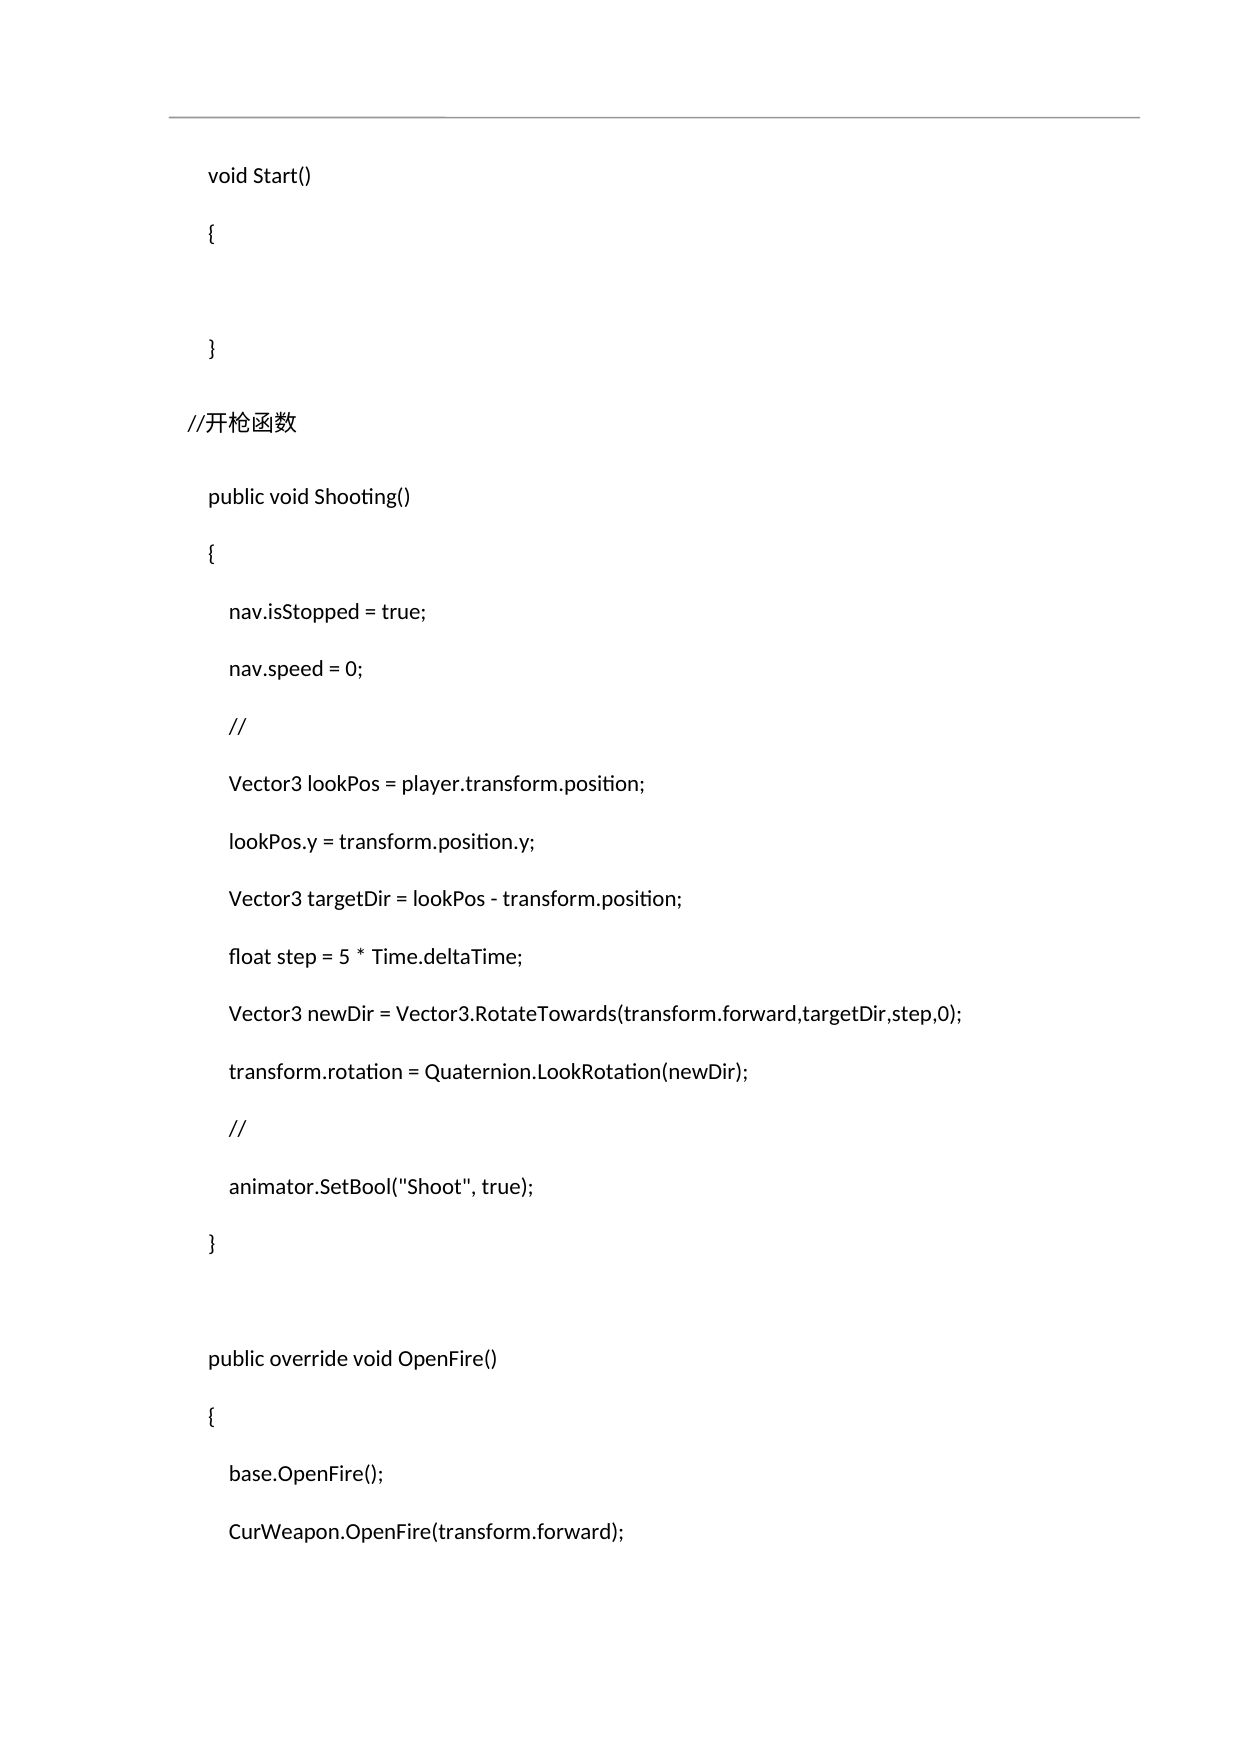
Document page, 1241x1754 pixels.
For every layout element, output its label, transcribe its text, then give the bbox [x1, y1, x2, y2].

text base.OpenFire(); [187, 1457, 1053, 1490]
text // [187, 710, 1053, 742]
text animator.SetBool("Shoot", true); [187, 1170, 1053, 1202]
text Vector3 lookPos = player.transform.position; [187, 767, 1053, 800]
text transform.rotation = Quaternion.LookRotation(newDir); [187, 1055, 1053, 1087]
text CurWeapon.OpenFire(transform.forward); [187, 1515, 1053, 1547]
text public void Shooting() [187, 480, 1053, 512]
text } [187, 331, 1053, 364]
text { [187, 216, 1053, 249]
text nav.speed = 0; [187, 652, 1053, 685]
text { [187, 537, 1053, 570]
text // [187, 1112, 1053, 1145]
text { [187, 1400, 1053, 1432]
text nav.isStopped = true; [187, 595, 1053, 627]
text void Start() [187, 159, 1053, 191]
text float step = 5 * Time.deltaTime; [187, 940, 1053, 972]
text public override void OpenFire() [187, 1342, 1053, 1375]
text Vector3 targetDir = lookPos - transform.position; [187, 882, 1053, 915]
text } [187, 1227, 1053, 1260]
text //开枪函数 [187, 389, 1053, 454]
text Vector3 newDir = Vector3.RotateTowards(transform.forward,targetDir,step,0); [187, 997, 1053, 1030]
text lookPos.y = transform.position.y; [187, 825, 1053, 857]
